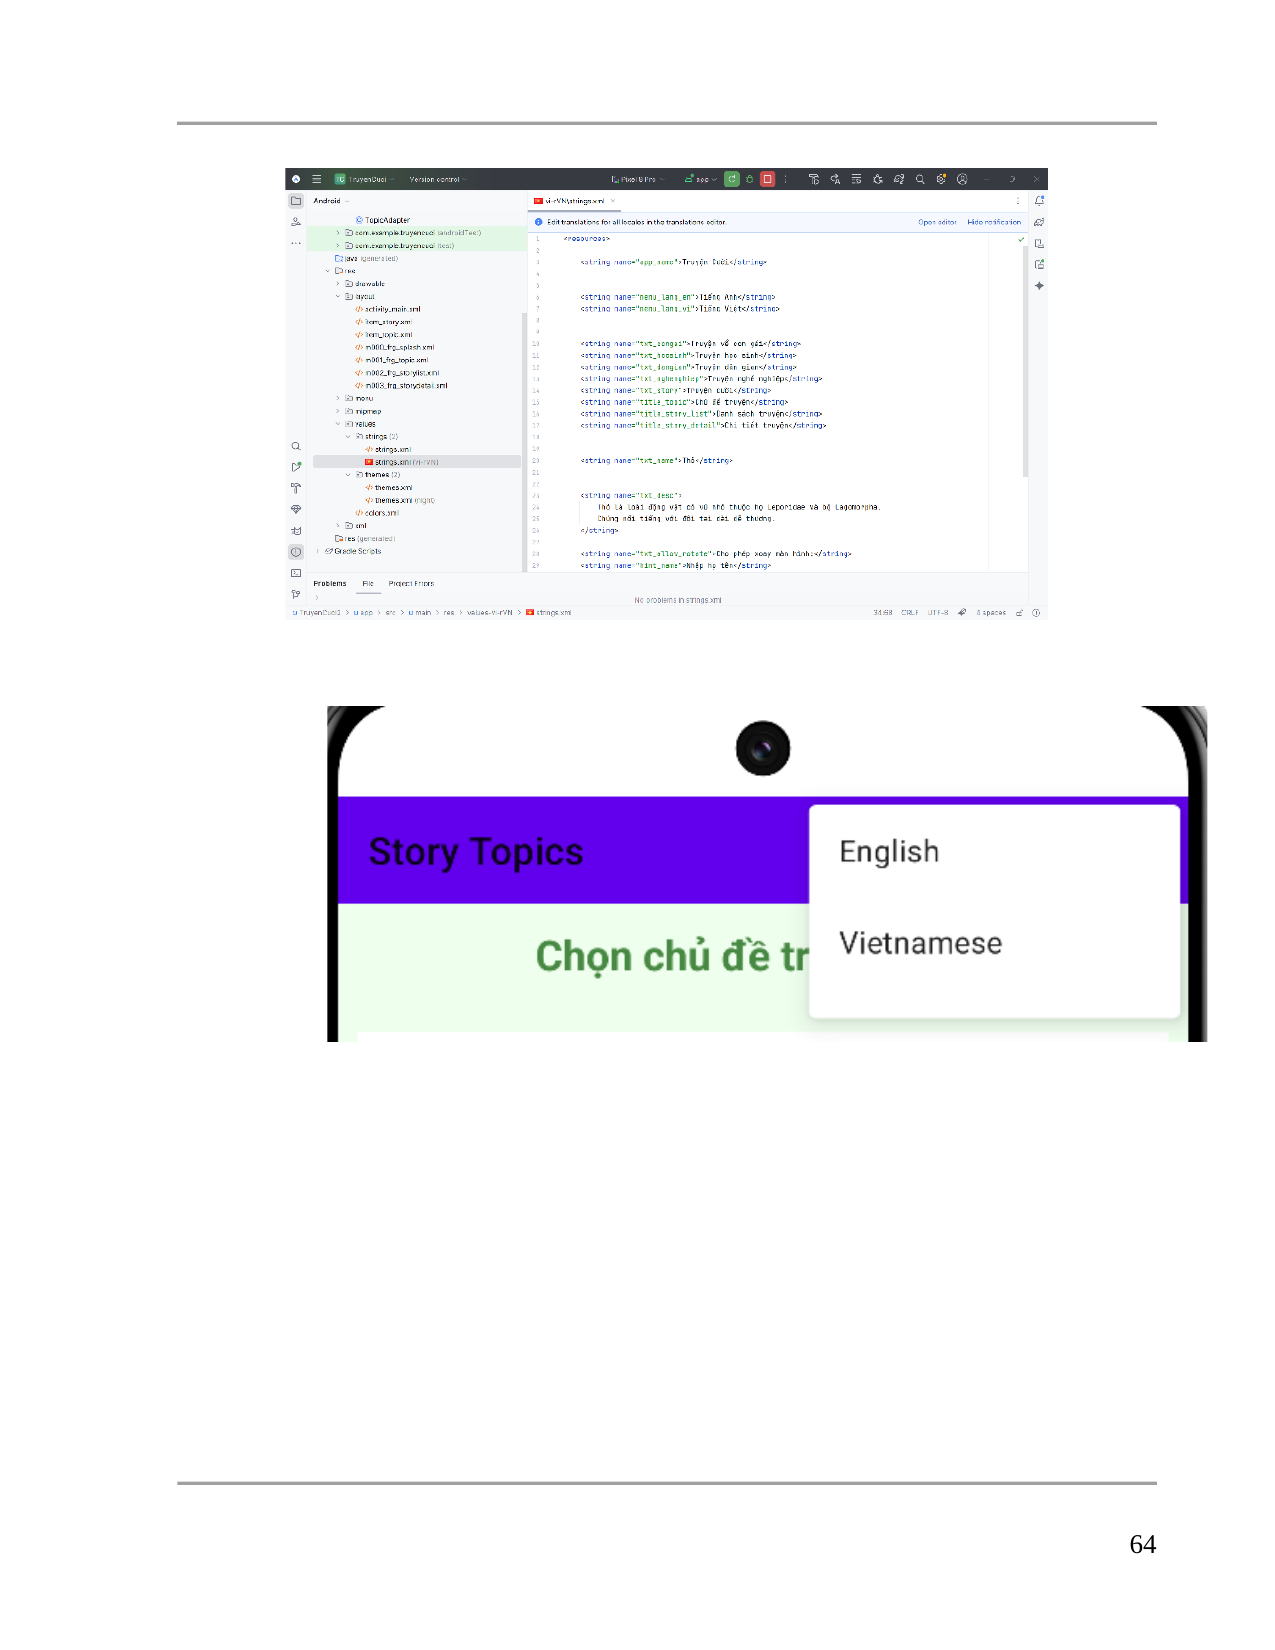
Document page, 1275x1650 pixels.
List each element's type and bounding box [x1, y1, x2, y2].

picture [285, 168, 1048, 620]
picture [327, 706, 1208, 1042]
